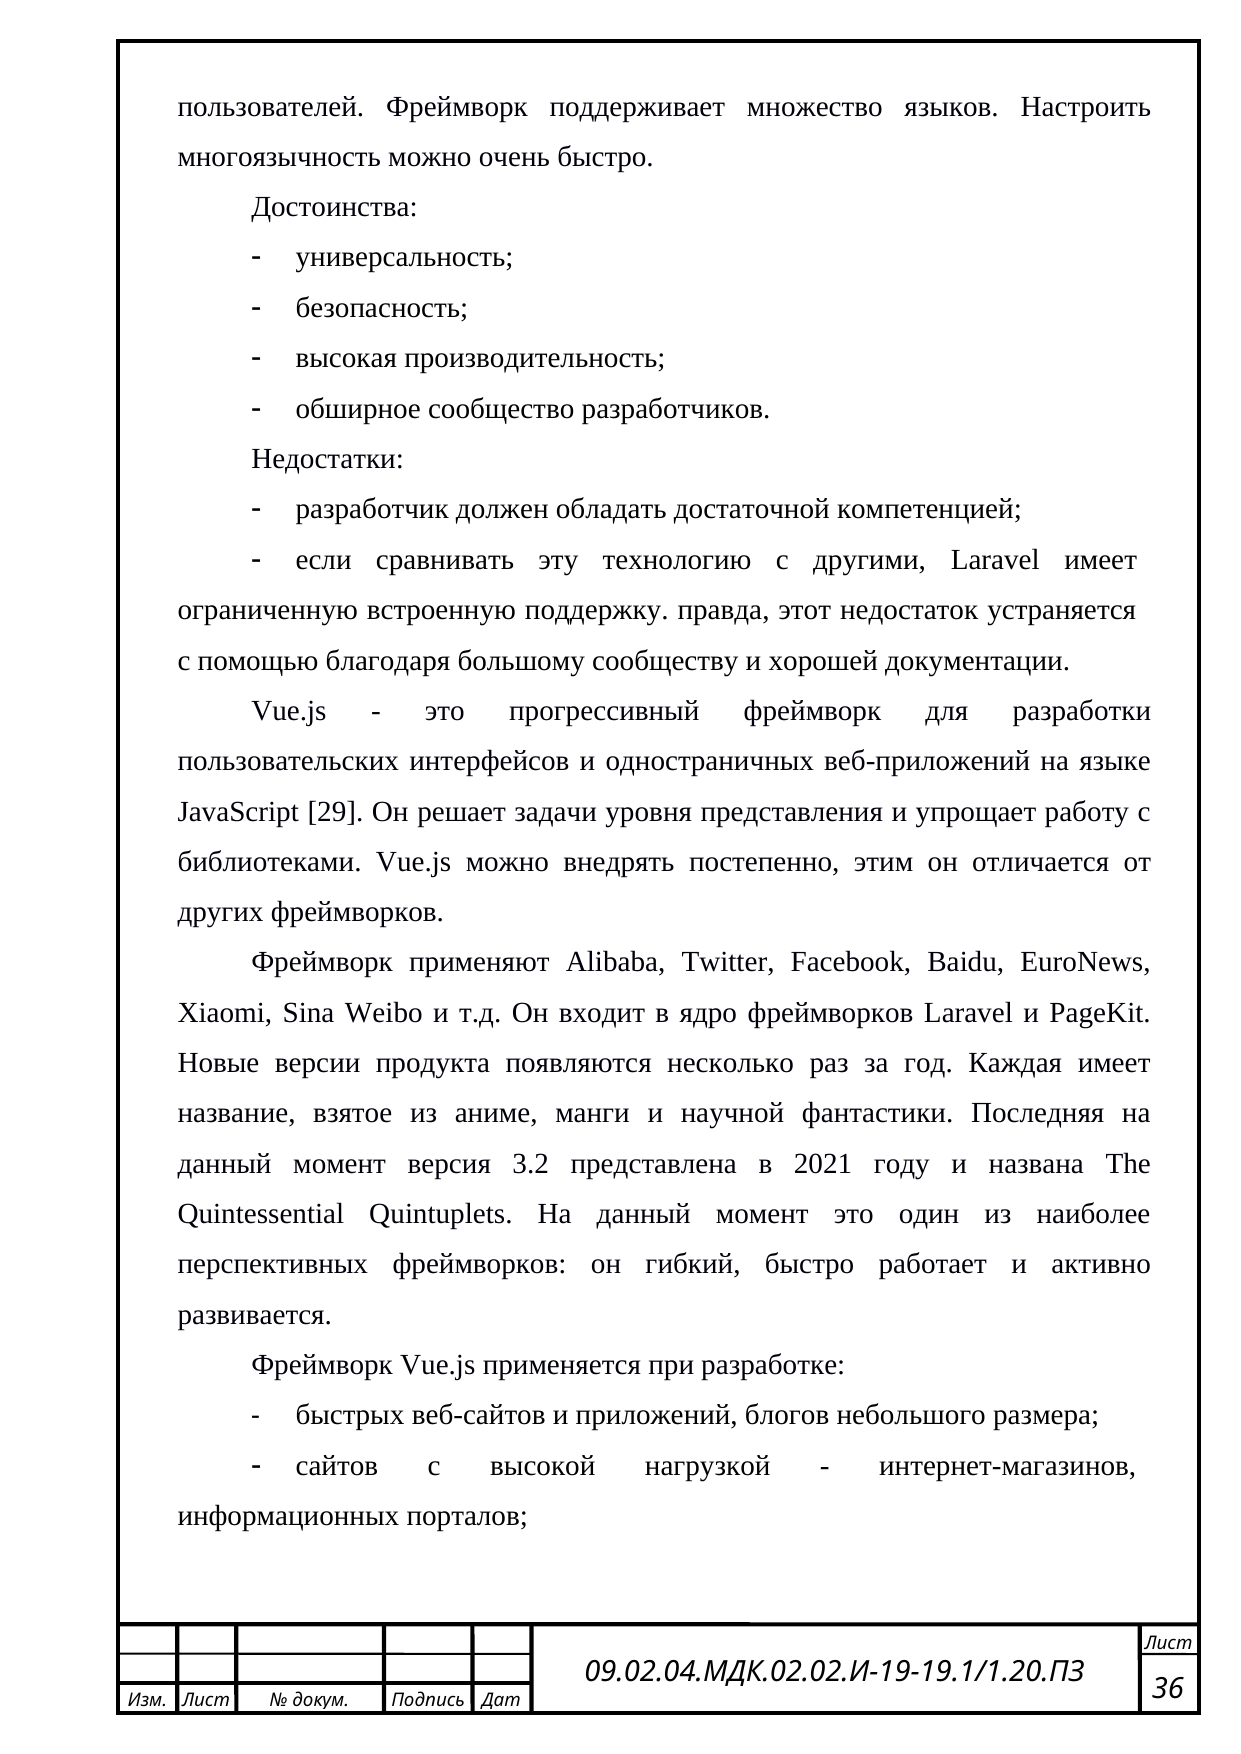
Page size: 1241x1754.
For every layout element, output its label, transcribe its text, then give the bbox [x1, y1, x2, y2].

text Недостатки: [177, 441, 1152, 475]
list обширное сообщество разработчиков. [177, 391, 1137, 424]
list безопасность; [177, 290, 1137, 324]
list высокая производительность; [177, 340, 1137, 374]
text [177, 89, 1152, 172]
text Vue.js - это прогрессивный фреймворк для разработки пользовательских интерфейсов и одностраничных веб-приложений на языке JavaScript [29]. Он решает задачи уровня представления и упрощает работу с библиотеками. Vue.js можно внедрять постепенно, этим он отличается от других фреймворков. [177, 693, 1152, 928]
list сайтов с высокой нагрузкой - интернет-магазинов, информационных порталов; [177, 1448, 1137, 1532]
text Фреймворк применяют Alibaba, Twitter, Facebook, Baidu, EuroNews, Xiaomi, Sina Weibo и т.д. Он входит в ядро фреймворков Laravel и PageKit. Новые версии продукта появляются несколько раз за год. Каждая имеет название, взятое из аниме, манги и научной фантастики. Последняя на данный момент версия 3.2 представлена в 2021 году и названа The Quintessential Quintuplets. На данный момент это один из наиболее перспективных фреймворков: он гибкий, быстро работает и активно развивается. [177, 944, 1152, 1330]
list если сравнивать эту технологию с другими, Laravel имеет ограниченную встроенную поддержку. правда, этот недостаток устраняется с помощью благодаря большому сообществу и хорошей документации. [177, 542, 1137, 676]
list быстрых веб-сайтов и приложений, блогов небольшого размера; [177, 1397, 1137, 1431]
text Достоинства: [177, 189, 1152, 223]
text Фреймворк Vue.js применяется при разработке: [177, 1347, 1152, 1381]
list разработчик должен обладать достаточной компетенцией; [177, 492, 1137, 525]
list универсальность; [177, 239, 1137, 273]
